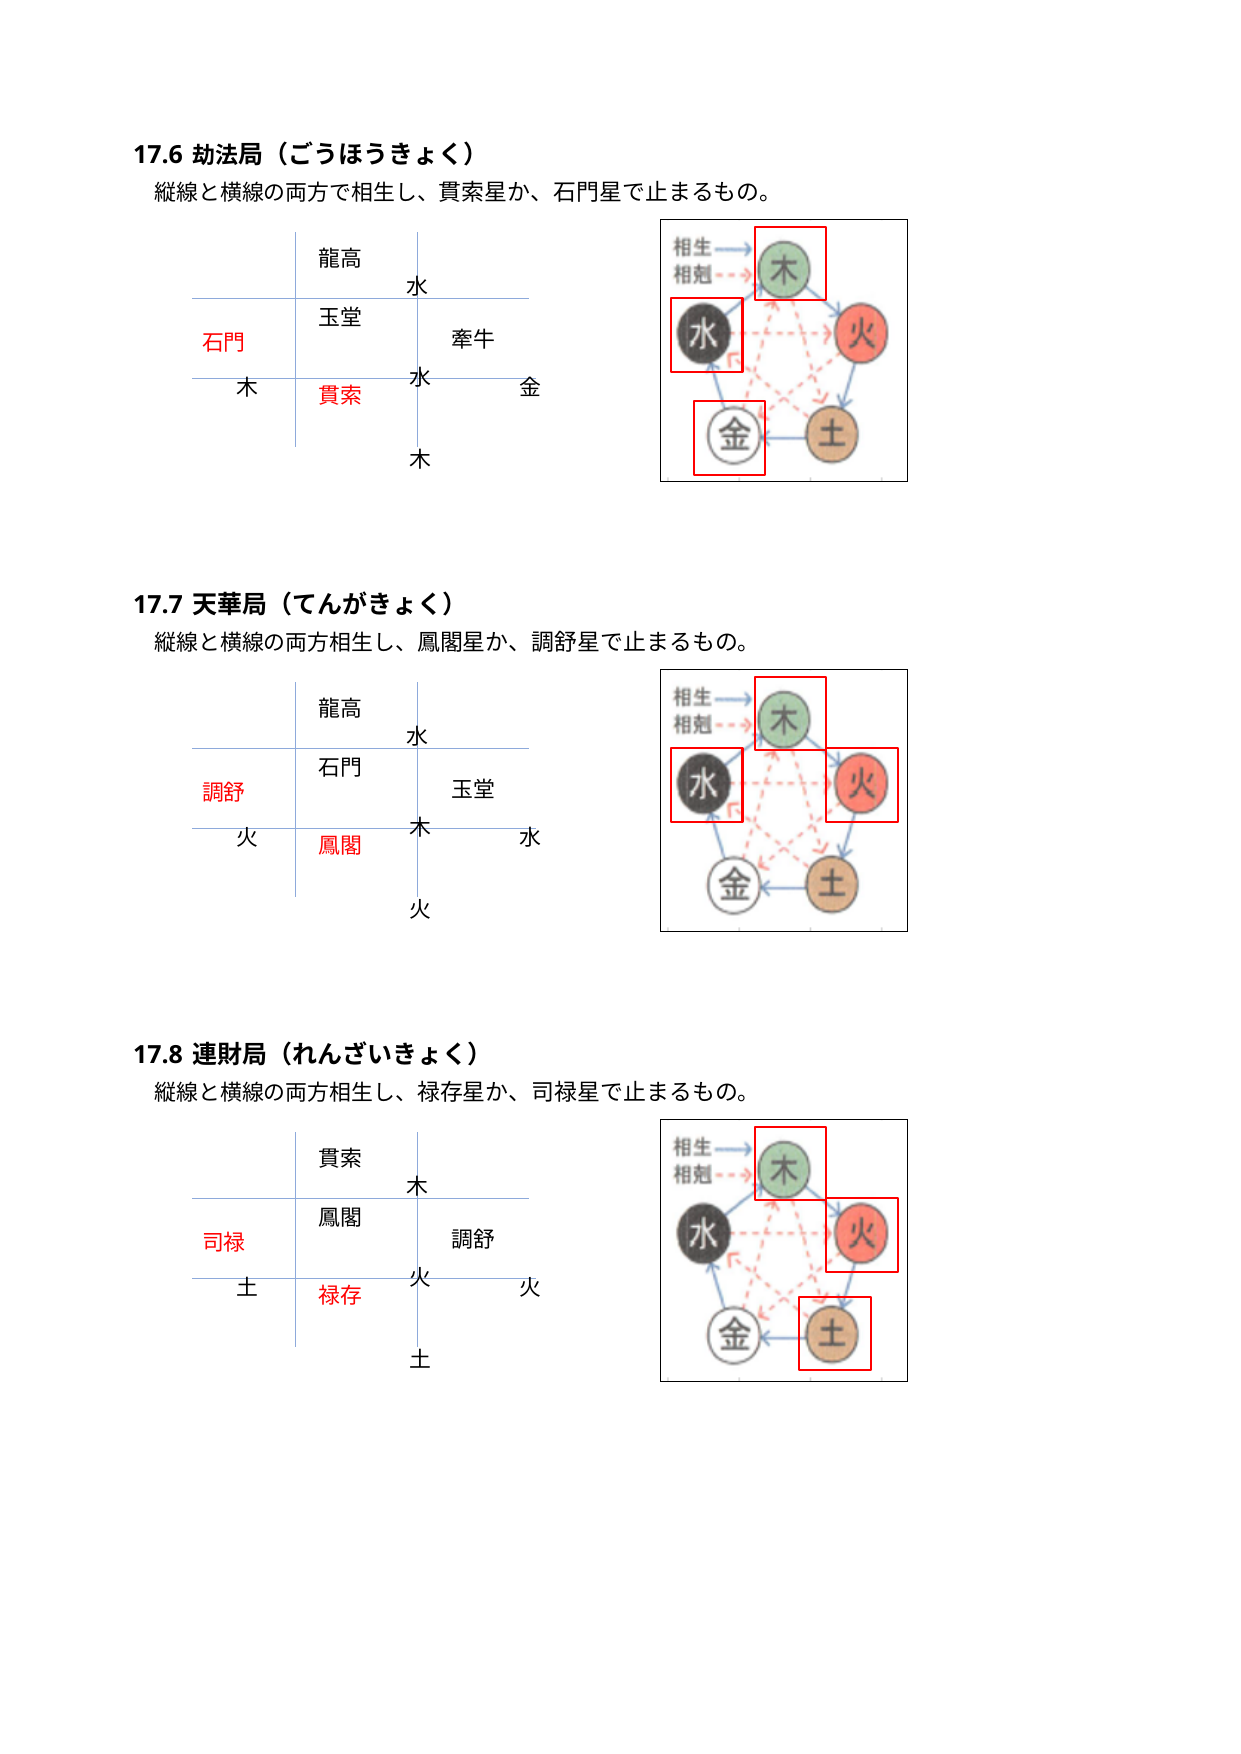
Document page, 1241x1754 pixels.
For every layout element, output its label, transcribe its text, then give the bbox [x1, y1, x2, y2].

list 天華局（てんがきょく） [133, 584, 1145, 622]
text 縦線と横線の両方相生し、禄存星か、司禄星で止まるもの。 [154, 1072, 1167, 1109]
picture [661, 1120, 907, 1381]
picture [661, 220, 907, 481]
list 劫法局（ごうほうきょく） [133, 134, 1145, 172]
text 縦線と横線の両方で相生し、貫索星か、石門星で止まるもの。 [154, 172, 1167, 209]
picture [661, 670, 907, 931]
list 連財局（れんざいきょく） [133, 1034, 1145, 1072]
text 縦線と横線の両方相生し、鳳閣星か、調舒星で止まるもの。 [154, 622, 1167, 659]
